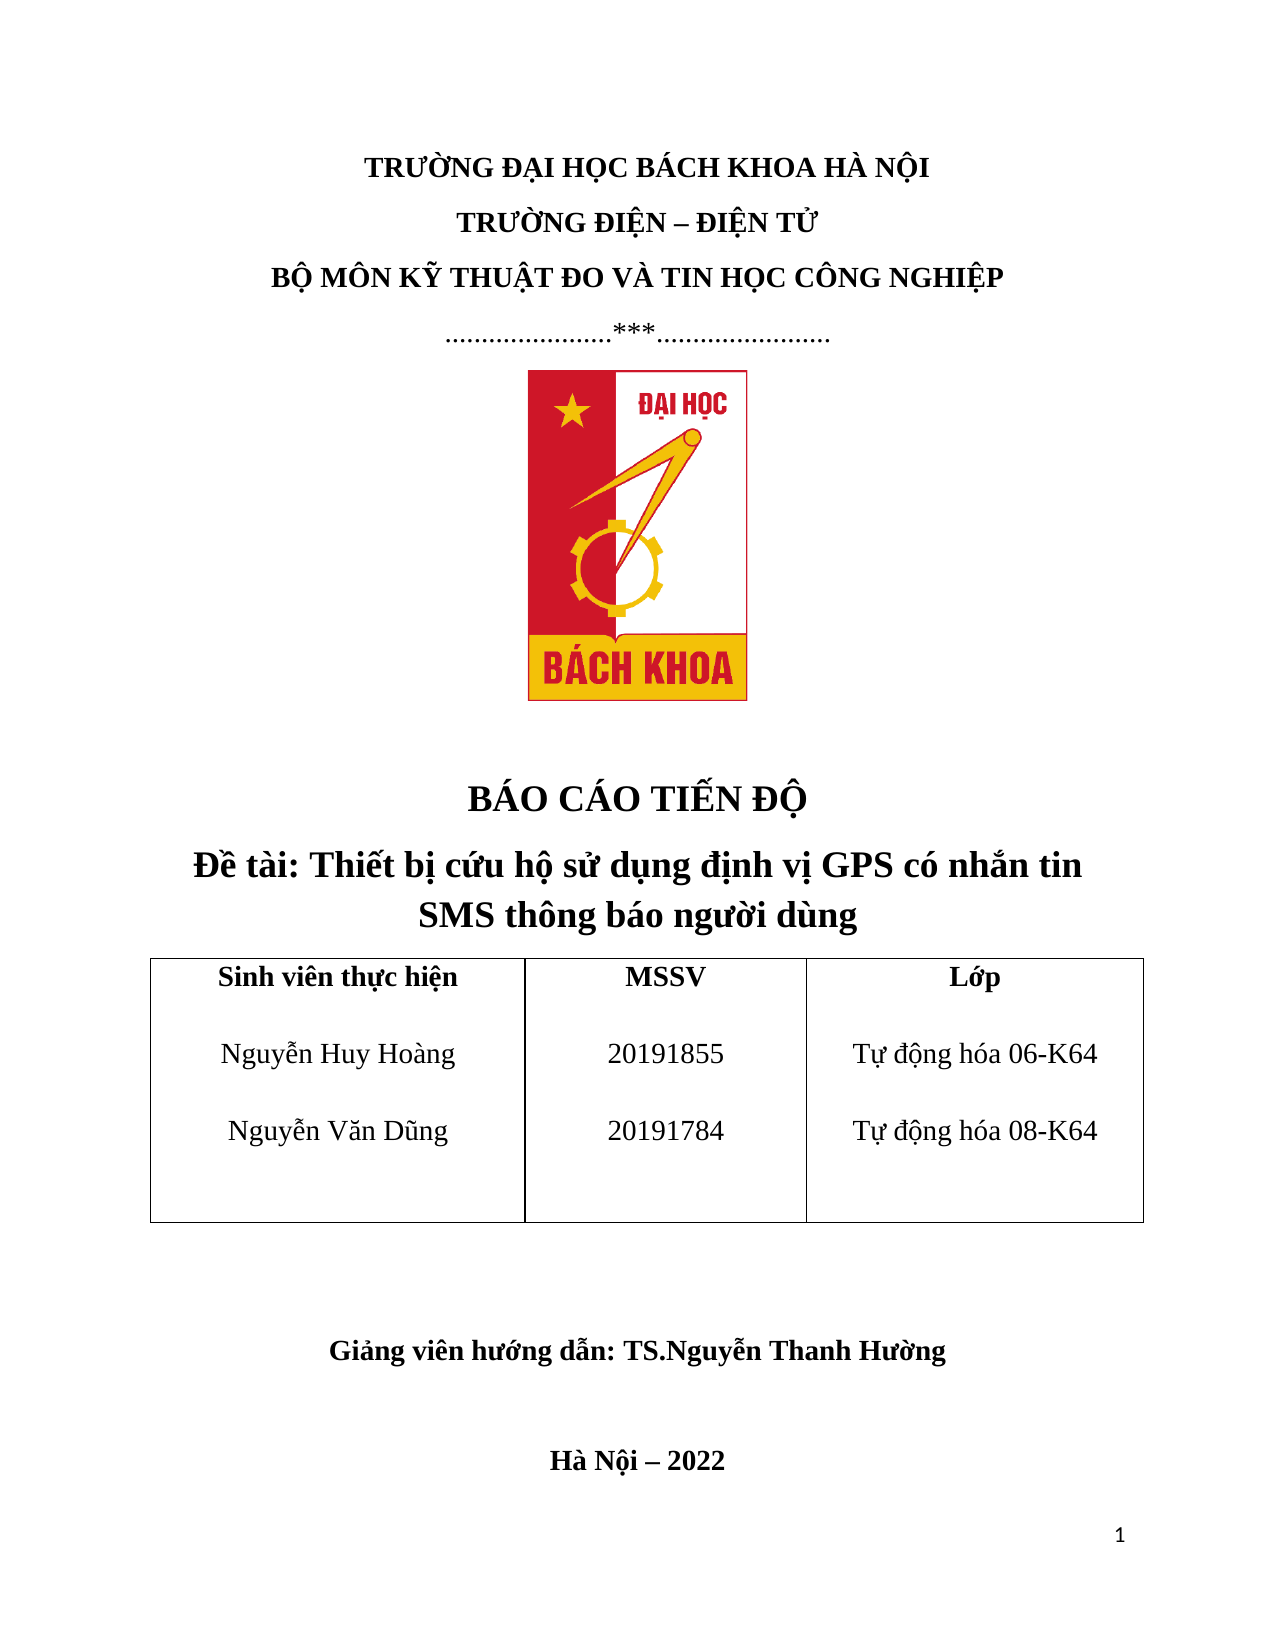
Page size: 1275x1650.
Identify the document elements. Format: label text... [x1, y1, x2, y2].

text Hà Nội – 2022 [150, 1443, 1125, 1477]
text .......................***........................ [150, 316, 1125, 349]
table_header Sinh viên thực hiện Nguyễn Huy Hoàng Nguyễn Văn Dũng [151, 959, 524, 1222]
picture [527, 370, 748, 701]
table_header Lớp Tự động hóa 06-K64 Tự động hóa 08-K64 [807, 959, 1143, 1222]
text Giảng viên hướng dẫn: TS.Nguyễn Thanh Hường [150, 1333, 1125, 1367]
text TRƯỜNG ĐIỆN – ĐIỆN TỬ [150, 205, 1125, 239]
text TRƯỜNG ĐẠI HỌC BÁCH KHOA HÀ NỘI [150, 150, 1125, 183]
text BÁO CÁO TIẾN ĐỘ [150, 776, 1125, 819]
text Đề tài: Thiết bị cứu hộ sử dụng định vị GPS có nhắn tin SMS thông báo người dùng [150, 842, 1125, 935]
table_header MSSV 20191855 20191784 [526, 959, 806, 1222]
text BỘ MÔN KỸ THUẬT ĐO VÀ TIN HỌC CÔNG NGHIỆP [150, 260, 1125, 294]
